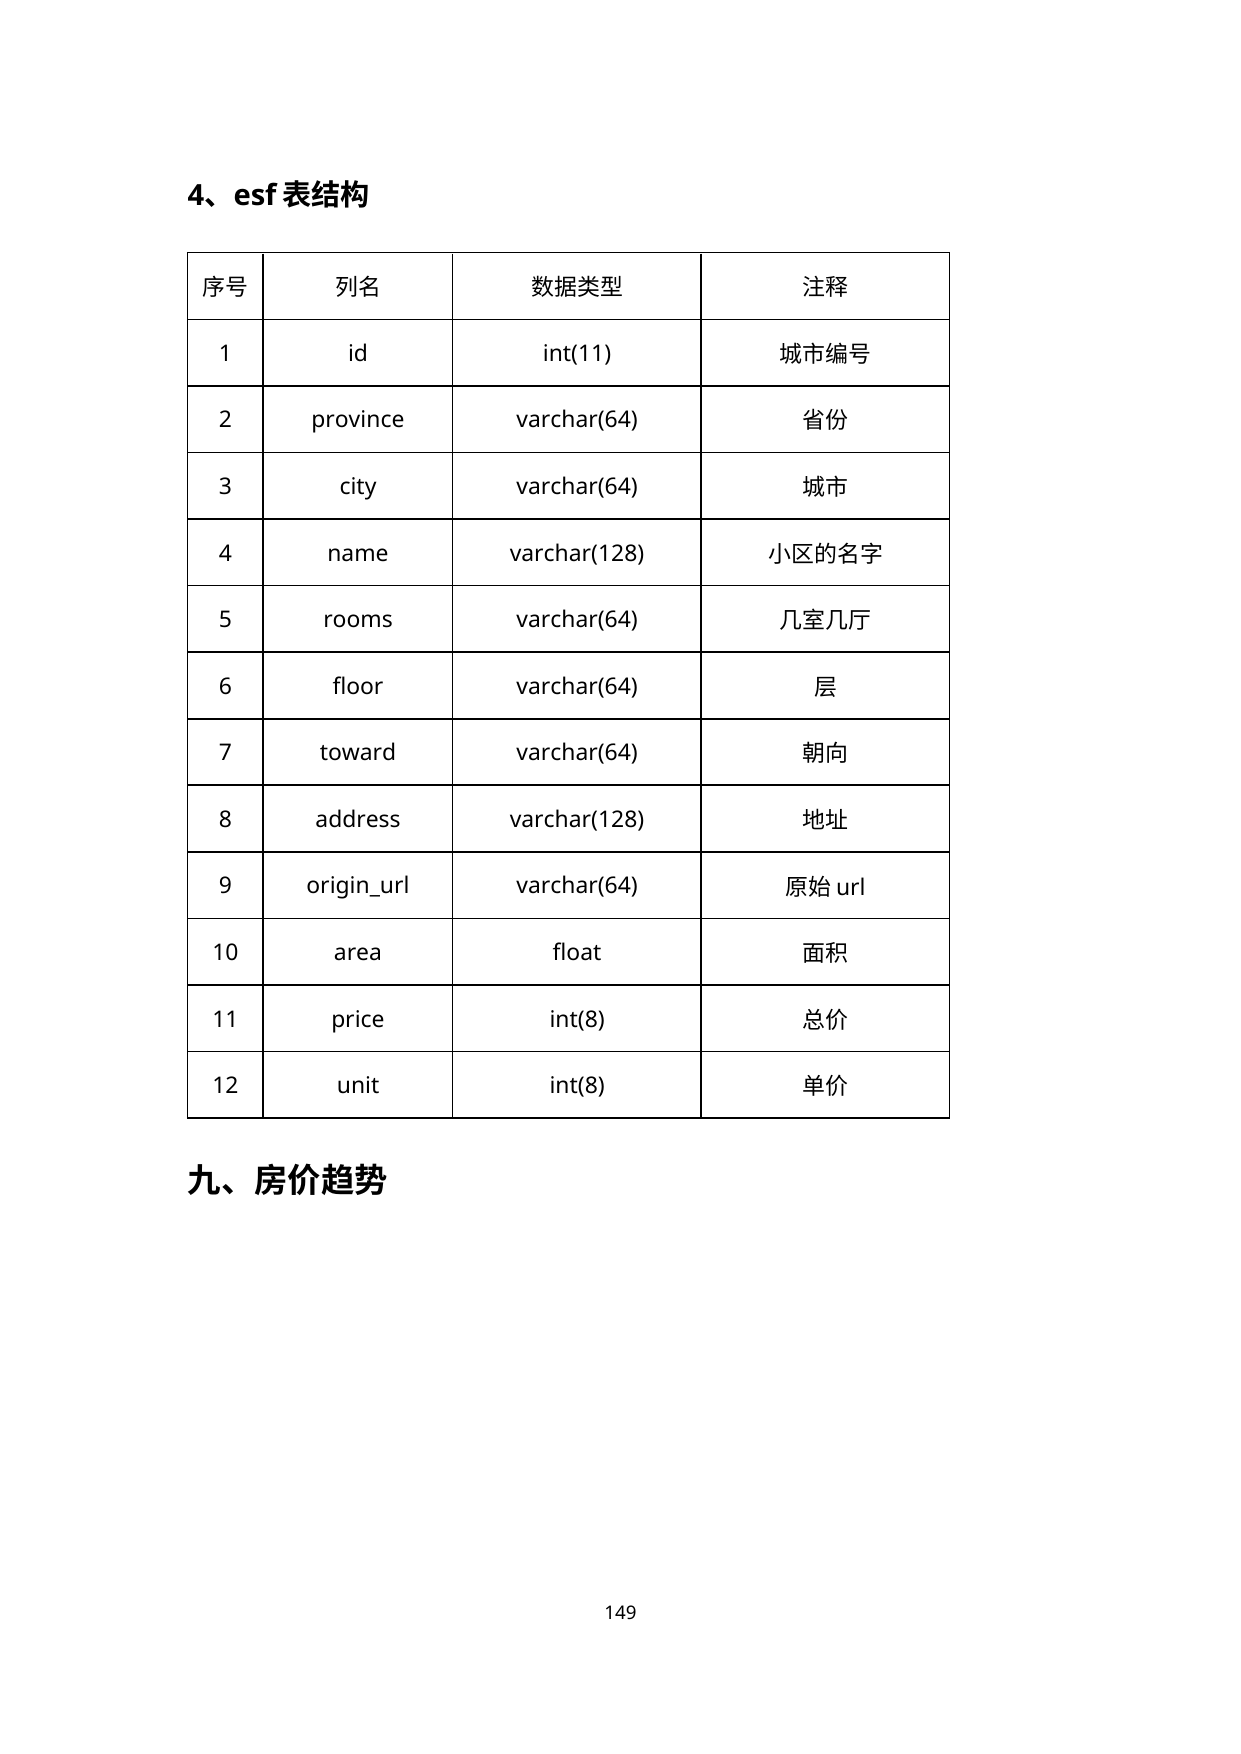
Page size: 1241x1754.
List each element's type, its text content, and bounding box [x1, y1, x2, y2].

table_cell 几室几厅 [702, 586, 949, 651]
table_cell rooms [264, 586, 452, 651]
table_cell 6 [188, 653, 262, 718]
table_cell int(8) [453, 986, 700, 1051]
table_header 注释 [702, 253, 949, 318]
table_cell varchar(64) [453, 720, 700, 784]
table_cell int(8) [453, 1052, 700, 1117]
table_cell 9 [188, 853, 262, 917]
table_cell varchar(64) [453, 586, 700, 651]
table_cell 总价 [702, 986, 949, 1051]
table_cell varchar(64) [453, 853, 700, 917]
table_cell int(11) [453, 320, 700, 385]
table_cell float [453, 919, 700, 984]
table_cell toward [264, 720, 452, 784]
table_cell varchar(64) [453, 453, 700, 518]
table_cell 原始url [702, 853, 949, 917]
text 九、房价趋势 [187, 1146, 1053, 1211]
table_cell varchar(128) [453, 786, 700, 851]
table_cell varchar(128) [453, 520, 700, 585]
table_cell 4 [188, 520, 262, 585]
table_cell varchar(64) [453, 387, 700, 452]
table_header 列名 [264, 253, 452, 318]
table_cell 12 [188, 1052, 262, 1117]
table_cell 3 [188, 453, 262, 518]
table_cell 面积 [702, 919, 949, 984]
table_cell id [264, 320, 452, 385]
table_cell unit [264, 1052, 452, 1117]
table_cell 5 [188, 586, 262, 651]
table_cell 小区的名字 [702, 520, 949, 585]
table_cell 省份 [702, 387, 949, 452]
table_cell origin_url [264, 853, 452, 917]
table_cell 单价 [702, 1052, 949, 1117]
table_cell floor [264, 653, 452, 718]
text 4、esf表结构 [187, 160, 1053, 225]
table_cell 城市编号 [702, 320, 949, 385]
table_cell name [264, 520, 452, 585]
table_cell 10 [188, 919, 262, 984]
table_cell area [264, 919, 452, 984]
table_cell 7 [188, 720, 262, 784]
table_cell price [264, 986, 452, 1051]
table_cell 11 [188, 986, 262, 1051]
table_cell 朝向 [702, 720, 949, 784]
table_cell address [264, 786, 452, 851]
table_cell varchar(64) [453, 653, 700, 718]
table_cell 层 [702, 653, 949, 718]
table_cell 8 [188, 786, 262, 851]
table_cell 地址 [702, 786, 949, 851]
table_header 数据类型 [453, 253, 701, 318]
table_cell 1 [188, 320, 262, 385]
table_header 序号 [188, 253, 263, 318]
table_cell city [264, 453, 452, 518]
table_cell 城市 [702, 453, 949, 518]
table_cell 2 [188, 387, 262, 452]
table_cell province [264, 387, 452, 452]
